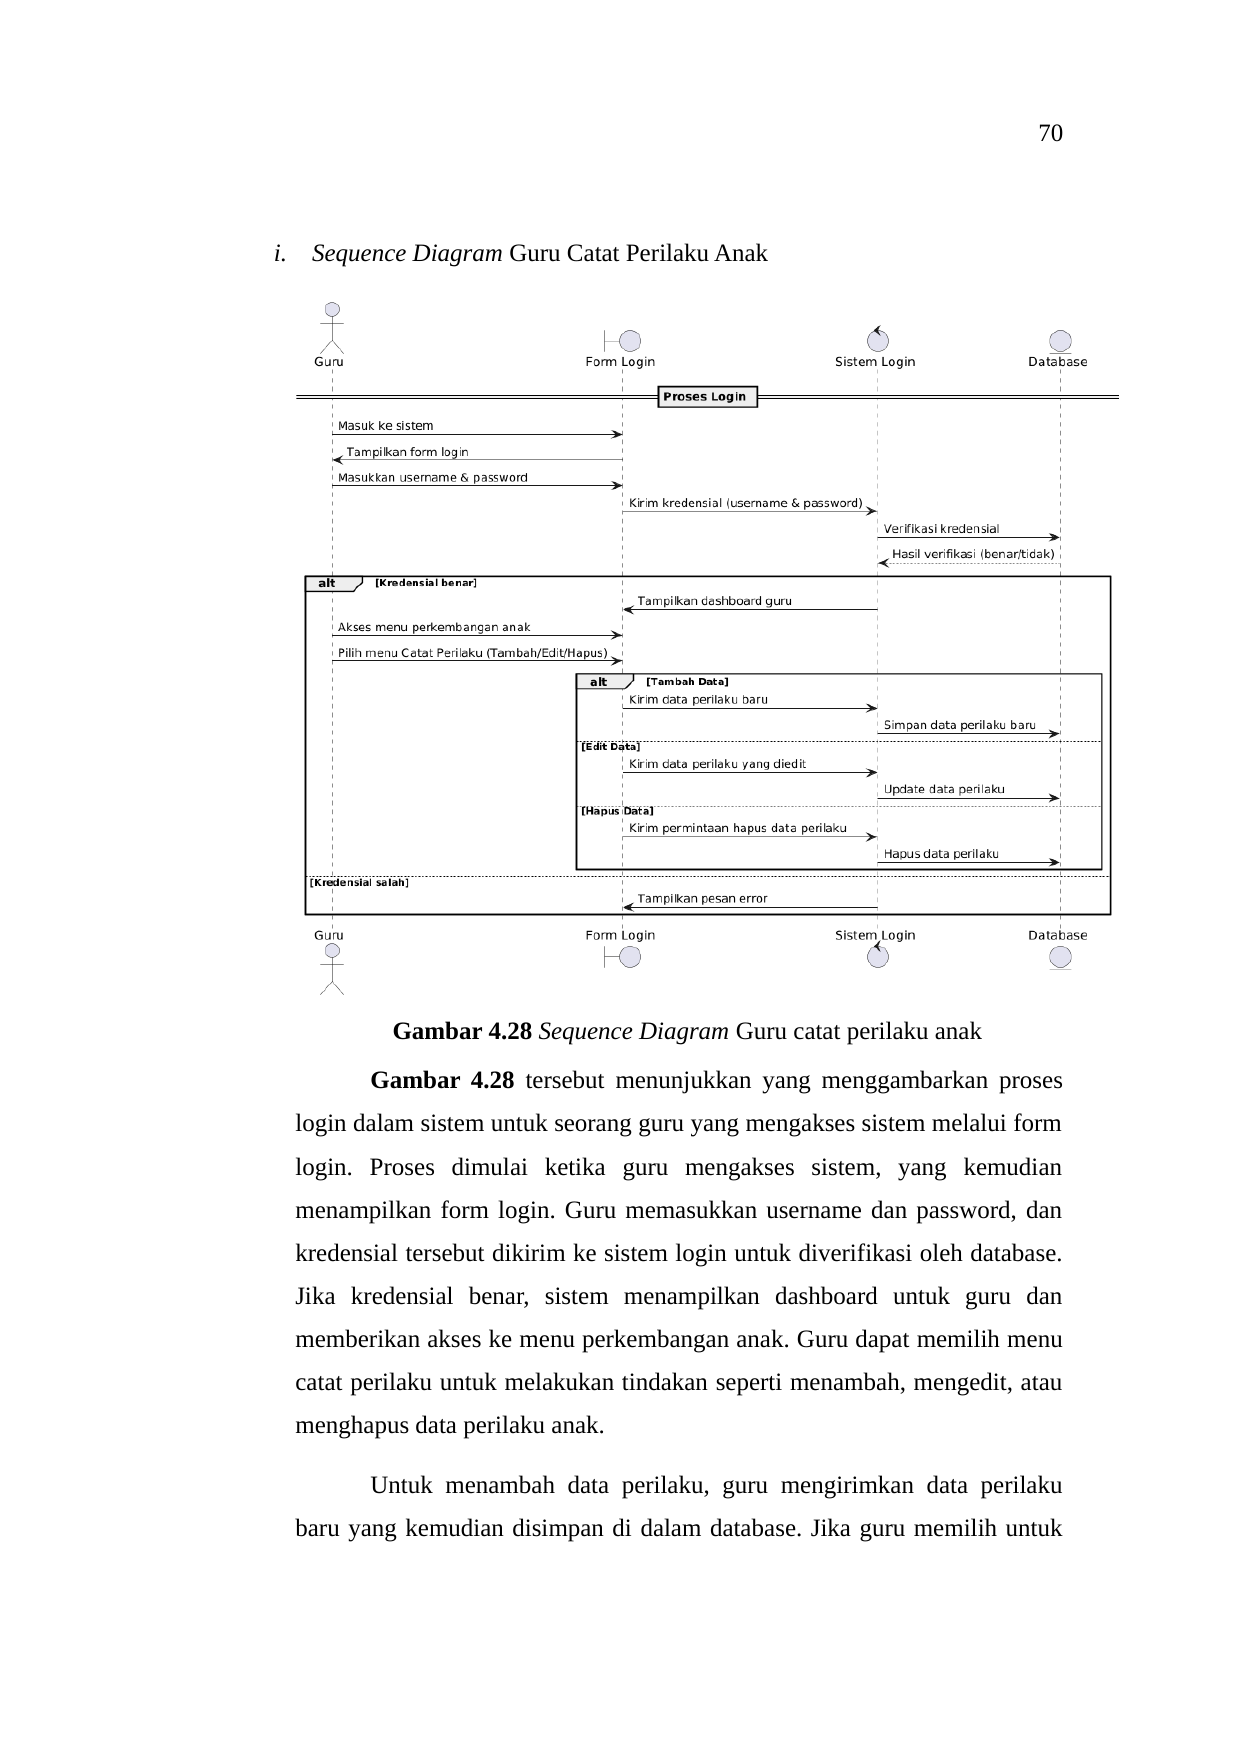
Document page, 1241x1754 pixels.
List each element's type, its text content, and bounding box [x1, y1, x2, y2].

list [295, 1470, 1063, 1542]
picture [296, 297, 1124, 999]
text Gambar 4.28 Sequence Diagram Guru catat perilaku anak [236, 1016, 1063, 1044]
text i. Sequence Diagram Guru Catat Perilaku Anak [274, 238, 1063, 266]
list Gambar 4.28 tersebut menunjukkan yang menggambarkan proses login dalam sistem untuk seorang guru yang mengakses sistem melalui form login. Proses dimulai ketika guru mengakses sistem, yang kemudian menampilkan form login. Guru memasukkan username dan password, dan kredensial tersebut dikirim ke sistem login untuk diverifikasi oleh database. Jika kredensial benar, sistem menampilkan dashboard untuk guru dan memberikan akses ke menu perkembangan anak. Guru dapat memilih menu catat perilaku untuk melakukan tindakan seperti menambah, mengedit, atau menghapus data perilaku anak. [295, 1065, 1063, 1439]
